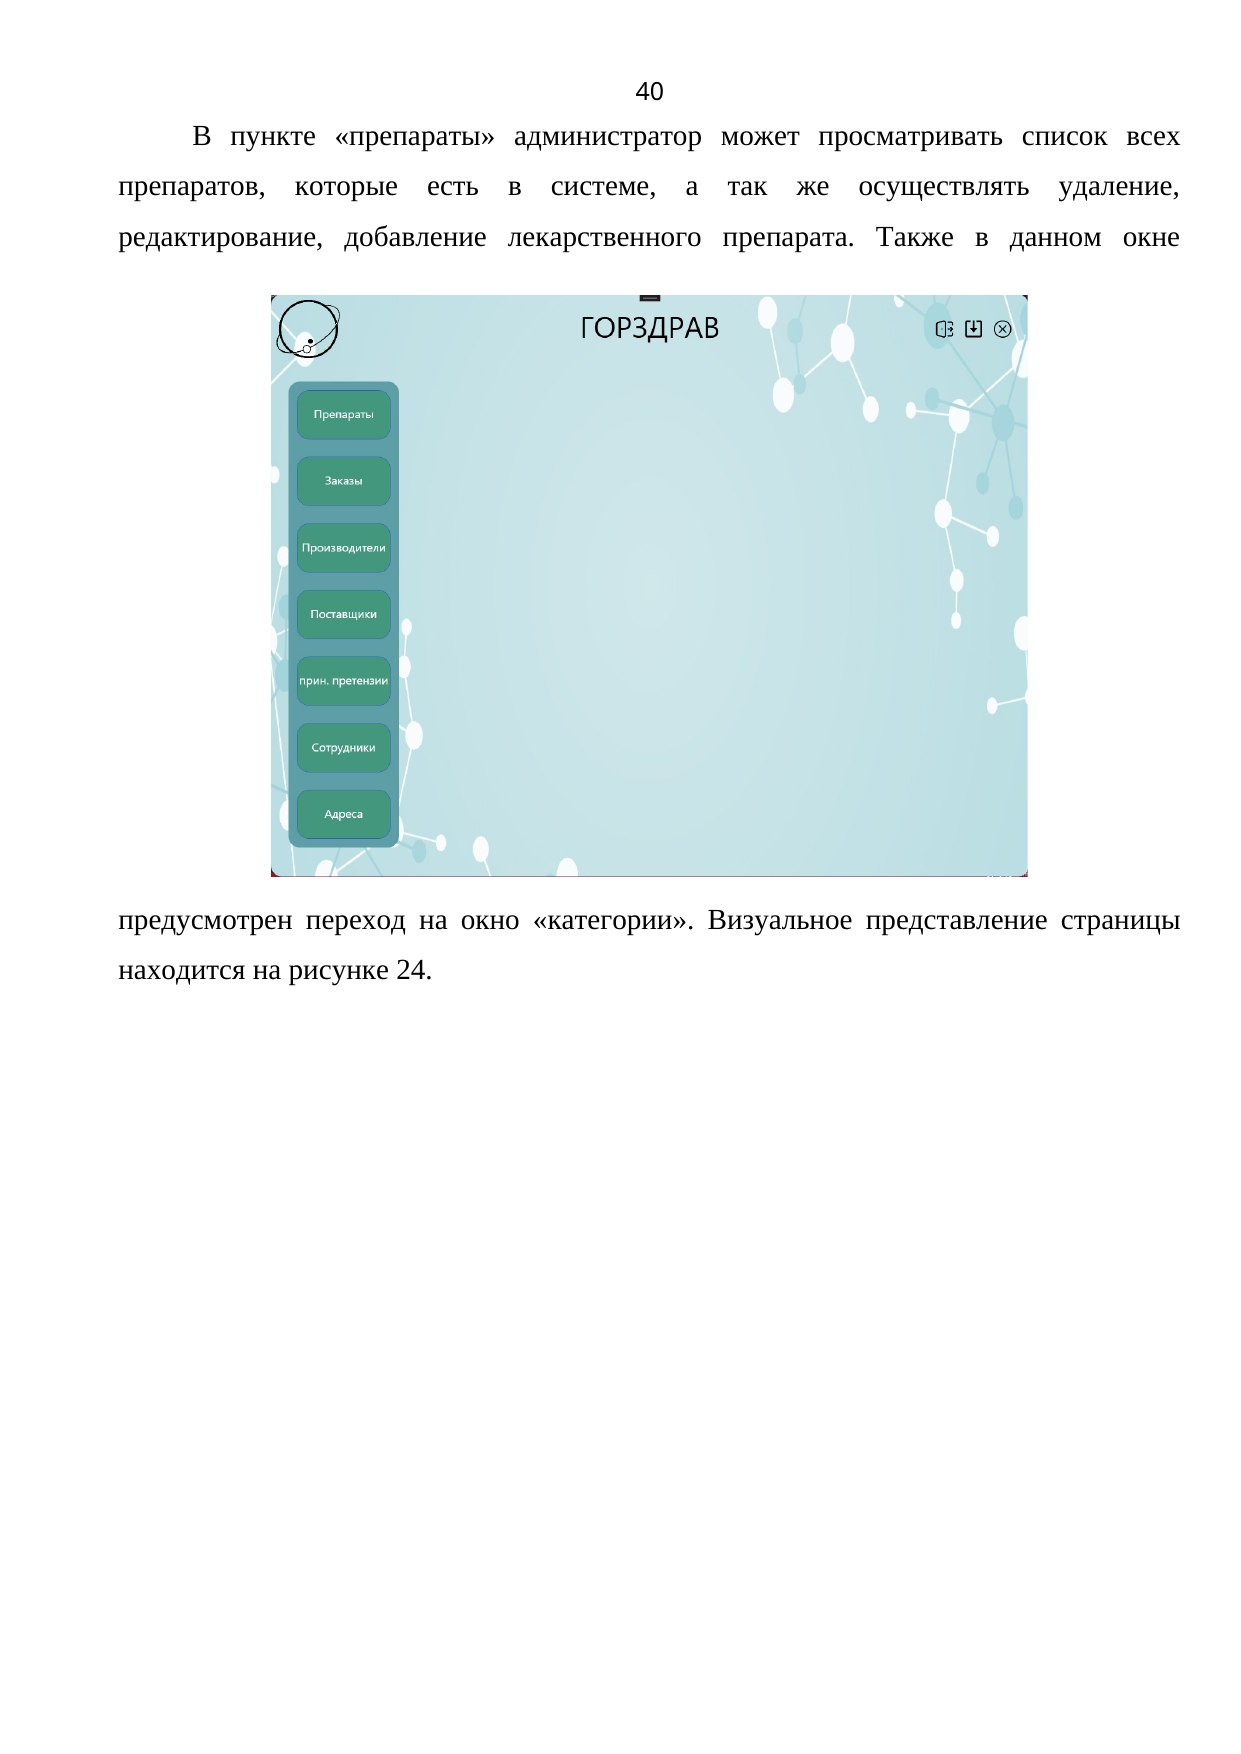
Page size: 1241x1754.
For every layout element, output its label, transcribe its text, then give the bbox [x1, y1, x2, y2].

picture [271, 295, 1028, 877]
